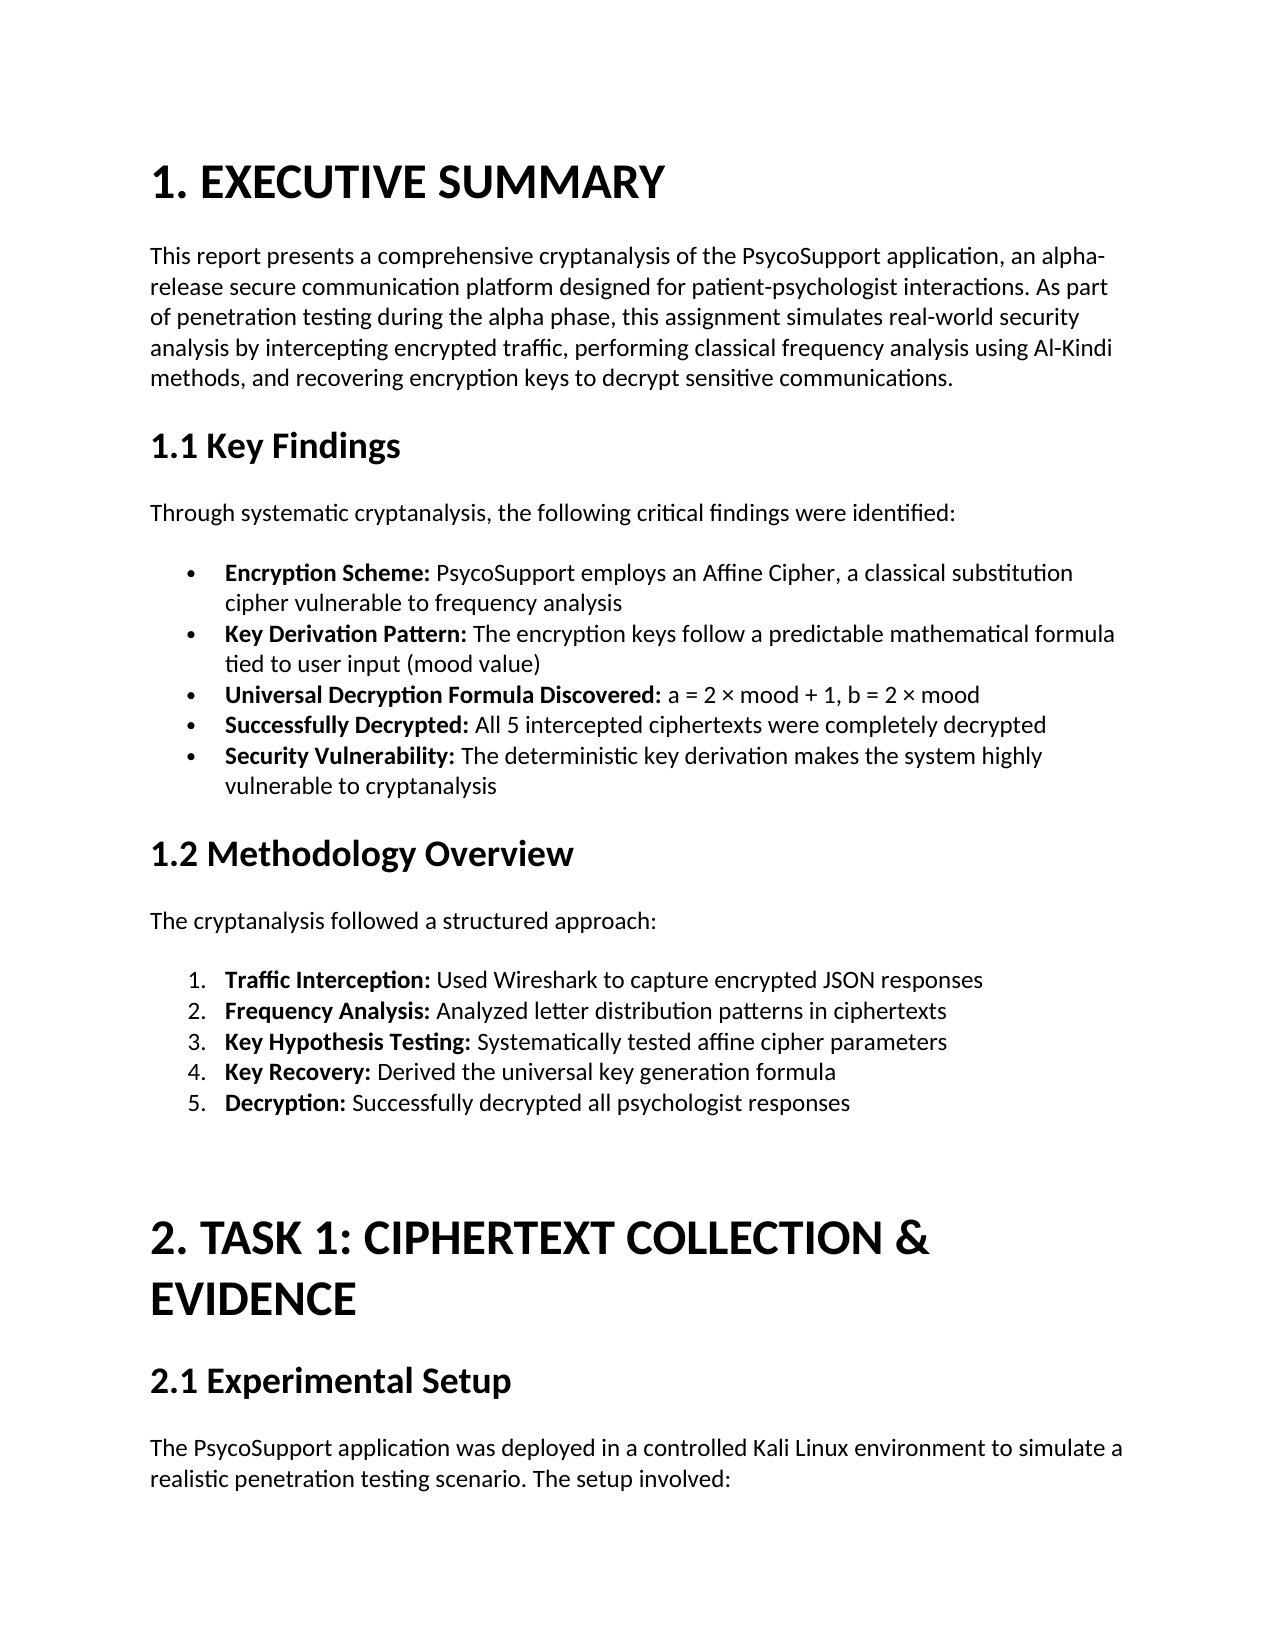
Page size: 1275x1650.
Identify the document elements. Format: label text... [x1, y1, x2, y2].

text 2. TASK 1: CIPHERTEXT COLLECTION & EVIDENCE [150, 1206, 1125, 1328]
text This report presents a comprehensive cryptanalysis of the PsycoSupport application, an alpha-release secure communication platform designed for patient-psychologist interactions. As part of penetration testing during the alpha phase, this assignment simulates real-world security analysis by intercepting encrypted traffic, performing classical frequency analysis using Al-Kindi methods, and recovering encryption keys to decrypt sensitive communications. [150, 240, 1125, 393]
list Successfully Decrypted: All 5 intercepted ciphertexts were completely decrypted [187, 709, 1125, 740]
list Universal Decryption Formula Discovered: a = 2 × mood + 1, b = 2 × mood [187, 679, 1125, 709]
list Traffic Interception: Used Wireshark to capture encrypted JSON responses [187, 965, 1125, 995]
list Security Vulnerability: The deterministic key derivation makes the system highly vulnerable to cryptanalysis [187, 740, 1125, 801]
list Key Recovery: Derived the universal key generation formula [187, 1056, 1125, 1087]
list Frequency Analysis: Analyzed letter distribution patterns in ciphertexts [187, 995, 1125, 1026]
text The cryptanalysis followed a structured approach: [150, 905, 1125, 936]
list Key Hypothesis Testing: Systematically tested affine cipher parameters [187, 1026, 1125, 1056]
text Through systematic cryptanalysis, the following critical findings were identified: [150, 497, 1125, 527]
list Key Derivation Pattern: The encryption keys follow a predictable mathematical formula tied to user input (mood value) [187, 618, 1125, 679]
text 1.1 Key Findings [150, 422, 1125, 468]
text The PsycoSupport application was deployed in a controlled Kali Linux environment to simulate a realistic penetration testing scenario. The setup involved: [150, 1432, 1125, 1493]
text 1. EXECUTIVE SUMMARY [150, 150, 1125, 211]
text 1.2 Methodology Overview [150, 830, 1125, 876]
text 2.1 Experimental Setup [150, 1357, 1125, 1403]
list Decryption: Successfully decrypted all psychologist responses [187, 1087, 1125, 1117]
list Encryption Scheme: PsycoSupport employs an Affine Cipher, a classical substitution cipher vulnerable to frequency analysis [187, 557, 1125, 618]
